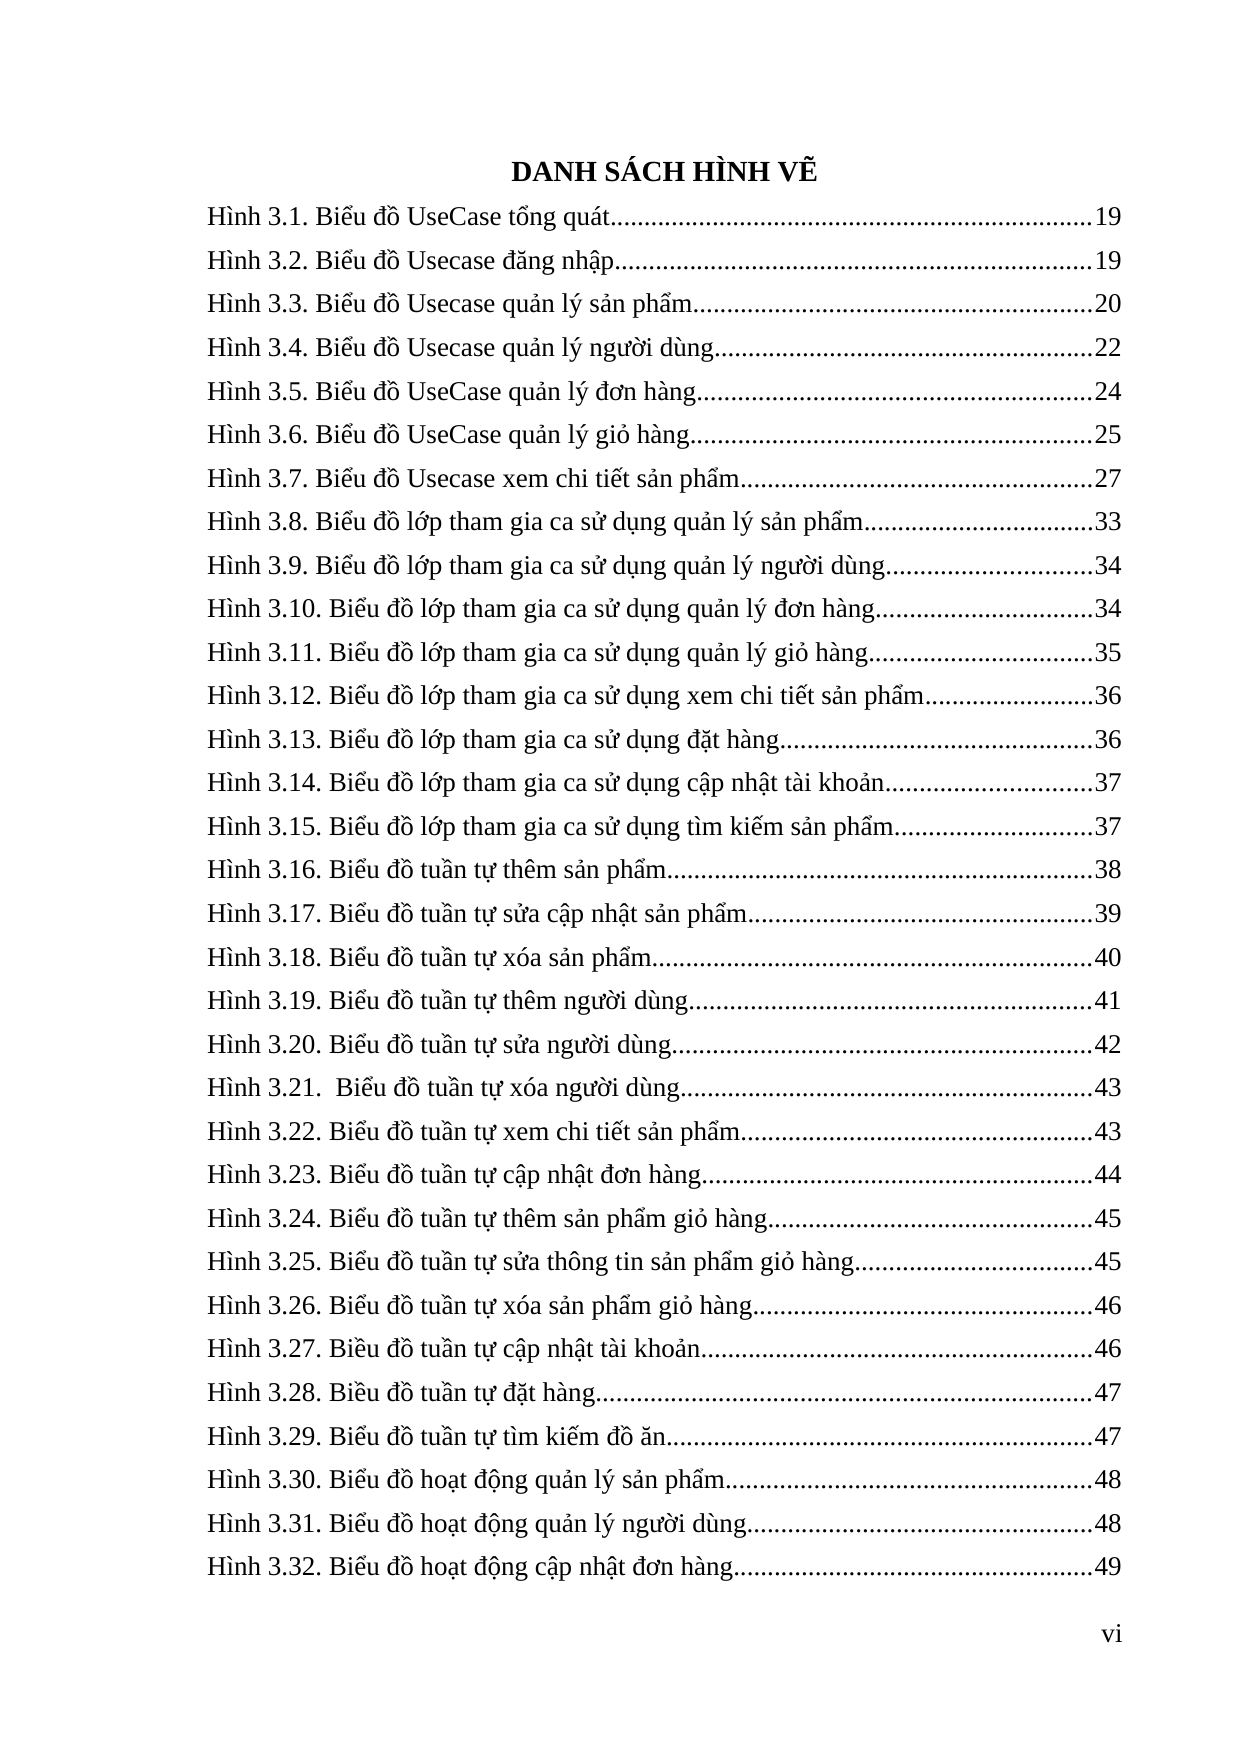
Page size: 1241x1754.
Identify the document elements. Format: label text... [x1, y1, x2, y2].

text Hình 3.15. Biểu đồ lớp tham gia ca sử dụng tìm kiếm sản phẩm 37 [207, 810, 1122, 841]
text Hình 3.26. Biểu đồ tuần tự xóa sản phẩm giỏ hàng 46 [207, 1289, 1122, 1320]
text Hình 3.8. Biểu đồ lớp tham gia ca sử dụng quản lý sản phẩm 33 [207, 505, 1122, 536]
text Hình 3.22. Biểu đồ tuần tự xem chi tiết sản phẩm 43 [207, 1115, 1122, 1146]
text Hình 3.18. Biểu đồ tuần tự xóa sản phẩm 40 [207, 941, 1122, 972]
text Hình 3.27. Biều đồ tuần tự cập nhật tài khoản 46 [207, 1332, 1122, 1364]
text Hình 3.17. Biểu đồ tuần tự sửa cập nhật sản phẩm 39 [207, 897, 1122, 928]
text Hình 3.23. Biểu đồ tuần tự cập nhật đơn hàng 44 [207, 1158, 1122, 1189]
text Hình 3.12. Biểu đồ lớp tham gia ca sử dụng xem chi tiết sản phẩm 36 [207, 679, 1122, 711]
text Hình 3.29. Biểu đồ tuần tự tìm kiếm đồ ăn 47 [207, 1419, 1122, 1451]
text Hình 3.32. Biểu đồ hoạt động cập nhật đơn hàng 49 [207, 1550, 1122, 1581]
text Hình 3.11. Biểu đồ lớp tham gia ca sử dụng quản lý giỏ hàng 35 [207, 636, 1122, 667]
text Hình 3.24. Biểu đồ tuần tự thêm sản phẩm giỏ hàng 45 [207, 1202, 1122, 1233]
text Hình 3.13. Biểu đồ lớp tham gia ca sử dụng đặt hàng 36 [207, 723, 1122, 754]
text Hình 3.21. Biểu đồ tuần tự xóa người dùng 43 [207, 1071, 1122, 1102]
text Hình 3.7. Biểu đồ Usecase xem chi tiết sản phẩm 27 [207, 462, 1122, 493]
text Hình 3.30. Biểu đồ hoạt động quản lý sản phẩm 48 [207, 1463, 1122, 1494]
text Hình 3.1. Biểu đồ UseCase tổng quát 19 [207, 200, 1122, 232]
text Hình 3.14. Biểu đồ lớp tham gia ca sử dụng cập nhật tài khoản 37 [207, 766, 1122, 798]
text Hình 3.9. Biểu đồ lớp tham gia ca sử dụng quản lý người dùng 34 [207, 549, 1122, 580]
text Hình 3.10. Biểu đồ lớp tham gia ca sử dụng quản lý đơn hàng 34 [207, 592, 1122, 623]
text Hình 3.28. Biều đồ tuần tự đặt hàng 47 [207, 1376, 1122, 1407]
text Hình 3.6. Biểu đồ UseCase quản lý giỏ hàng 25 [207, 418, 1122, 449]
text Hình 3.3. Biểu đồ Usecase quản lý sản phẩm 20 [207, 287, 1122, 319]
text Hình 3.19. Biểu đồ tuần tự thêm người dùng 41 [207, 984, 1122, 1015]
text Hình 3.2. Biểu đồ Usecase đăng nhập 19 [207, 244, 1122, 275]
text Hình 3.25. Biểu đồ tuần tự sửa thông tin sản phẩm giỏ hàng 45 [207, 1245, 1122, 1277]
text Hình 3.4. Biểu đồ Usecase quản lý người dùng 22 [207, 331, 1122, 362]
text Hình 3.16. Biểu đồ tuần tự thêm sản phẩm 38 [207, 853, 1122, 885]
subtitle DANH SÁCH HÌNH VẼ [207, 154, 1122, 187]
text Hình 3.31. Biểu đồ hoạt động quản lý người dùng 48 [207, 1507, 1122, 1538]
text Hình 3.5. Biểu đồ UseCase quản lý đơn hàng 24 [207, 374, 1122, 406]
text Hình 3.20. Biểu đồ tuần tự sửa người dùng 42 [207, 1028, 1122, 1059]
